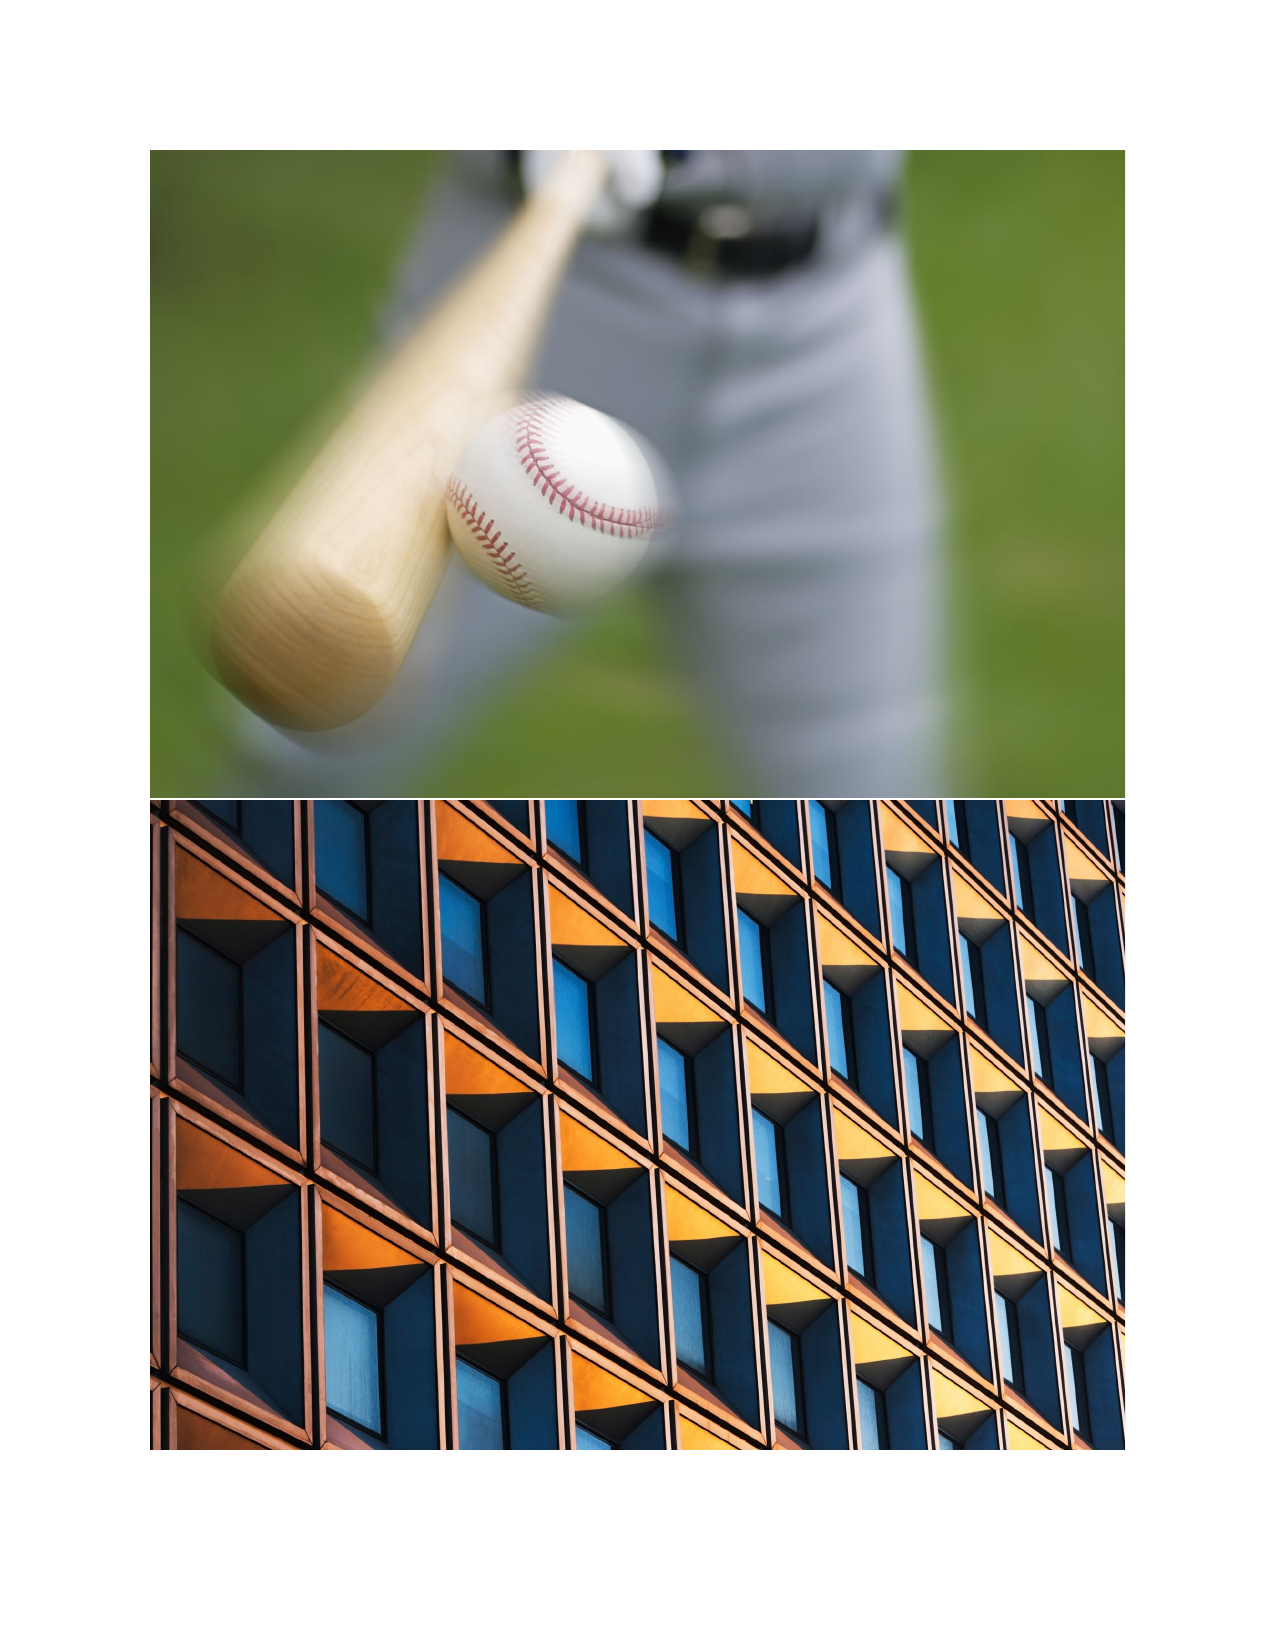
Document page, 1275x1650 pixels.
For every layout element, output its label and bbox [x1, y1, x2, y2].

picture [150, 800, 1125, 1450]
picture [150, 150, 1125, 798]
